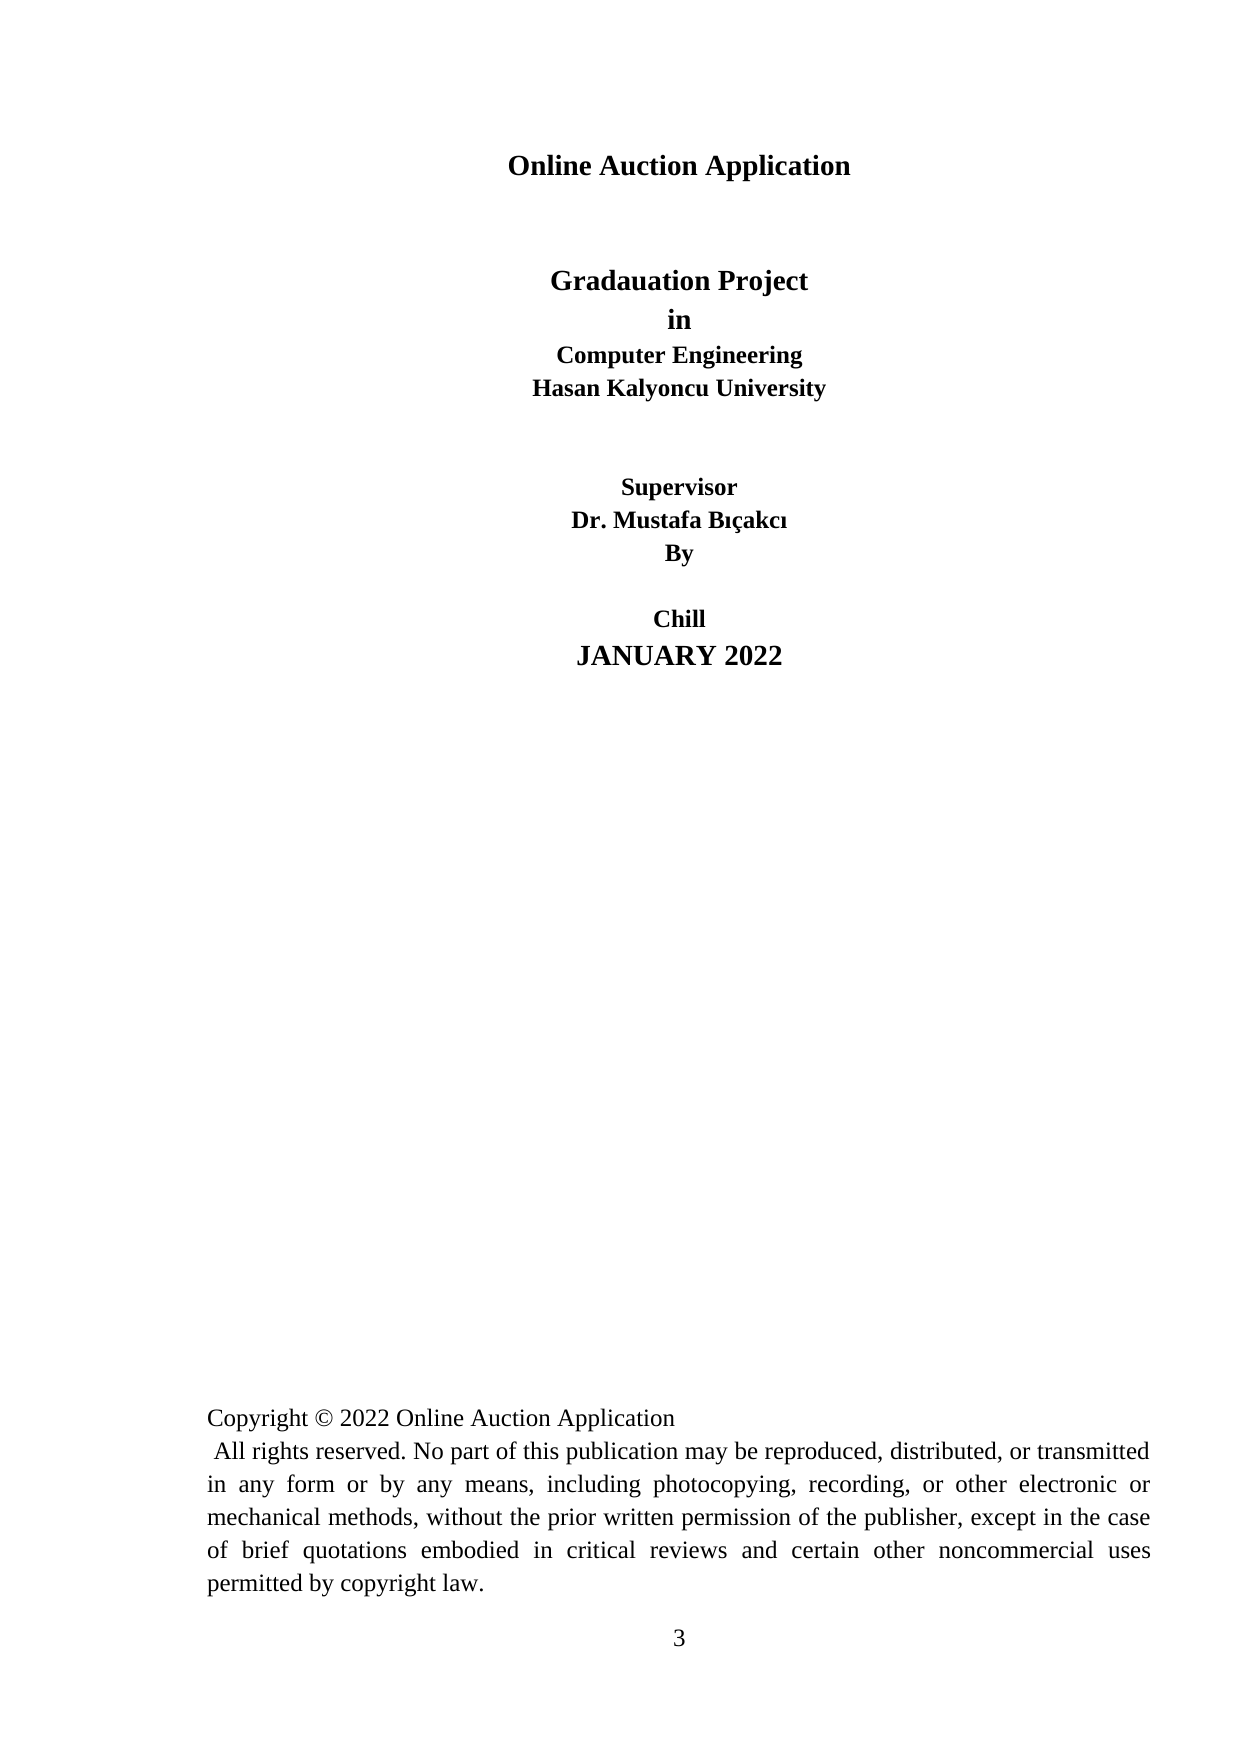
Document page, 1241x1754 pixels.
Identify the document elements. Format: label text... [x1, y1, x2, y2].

subtitle Computer Engineering [207, 340, 1152, 369]
subtitle in [207, 302, 1152, 335]
subtitle Online Auction Application [207, 148, 1152, 181]
subtitle Dr. Mustafa Bıçakcı [207, 506, 1152, 534]
subtitle Gradauation Project [207, 263, 1152, 297]
text Copyright © 2022 Online Auction Application [207, 1403, 1152, 1432]
subtitle JANUARY 2022 [207, 638, 1152, 671]
subtitle By [207, 538, 1152, 567]
subtitle Hasan Kalyoncu University [207, 373, 1152, 402]
subtitle Chill [207, 604, 1152, 633]
subtitle Supervisor [207, 472, 1152, 501]
text All rights reserved. No part of this publication may be reproduced, distributed, or transmitted in any form or by any means, including photocopying, recording, or other electronic or mechanical methods, without the prior written permission of the publisher, except in the case of brief quotations embodied in critical reviews and certain other noncommercial uses permitted by copyright law. [207, 1436, 1152, 1597]
